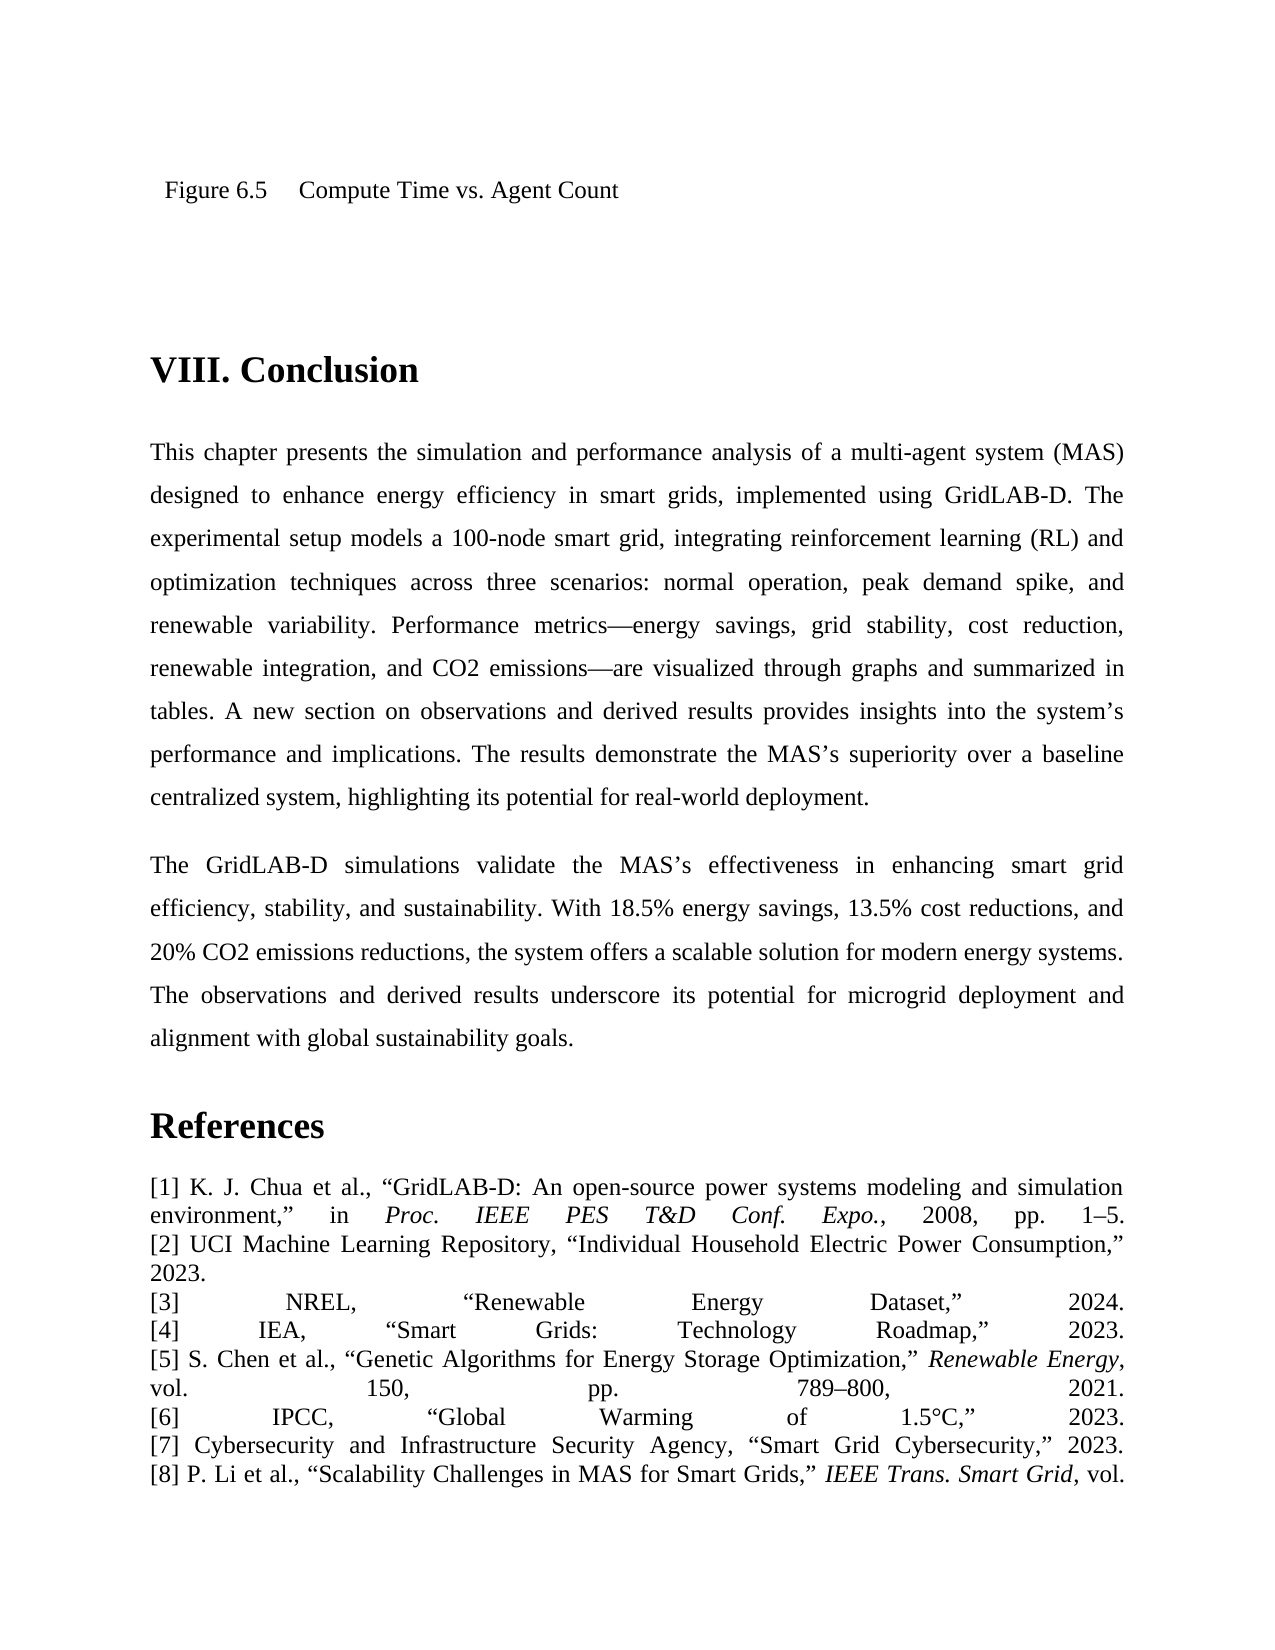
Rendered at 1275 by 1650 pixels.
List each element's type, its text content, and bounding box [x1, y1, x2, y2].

text The GridLAB-D simulations validate the MAS’s effectiveness in enhancing smart grid efficiency, stability, and sustainability. With 18.5% energy savings, 13.5% cost reductions, and 20% CO2 emissions reductions, the system offers a scalable solution for modern energy systems. The observations and derived results underscore its potential for microgrid deployment and alignment with global sustainability goals. [150, 850, 1125, 1052]
table_cell Compute Time vs. Agent Count [288, 150, 769, 242]
subtitle VIII. Conclusion [150, 347, 1125, 391]
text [150, 1172, 1125, 1488]
table_cell Figure 6.5 [153, 150, 287, 242]
subtitle References [150, 1103, 1125, 1147]
text This chapter presents the simulation and performance analysis of a multi-agent system (MAS) designed to enhance energy efficiency in smart grids, implemented using GridLAB-D. The experimental setup models a 100-node smart grid, integrating reinforcement learning (RL) and optimization techniques across three scenarios: normal operation, peak demand spike, and renewable variability. Performance metrics—energy savings, grid stability, cost reduction, renewable integration, and CO2 emissions—are visualized through graphs and summarized in tables. A new section on observations and derived results provides insights into the system’s performance and implications. The results demonstrate the MAS’s superiority over a baseline centralized system, highlighting its potential for real-world deployment. [150, 437, 1125, 811]
